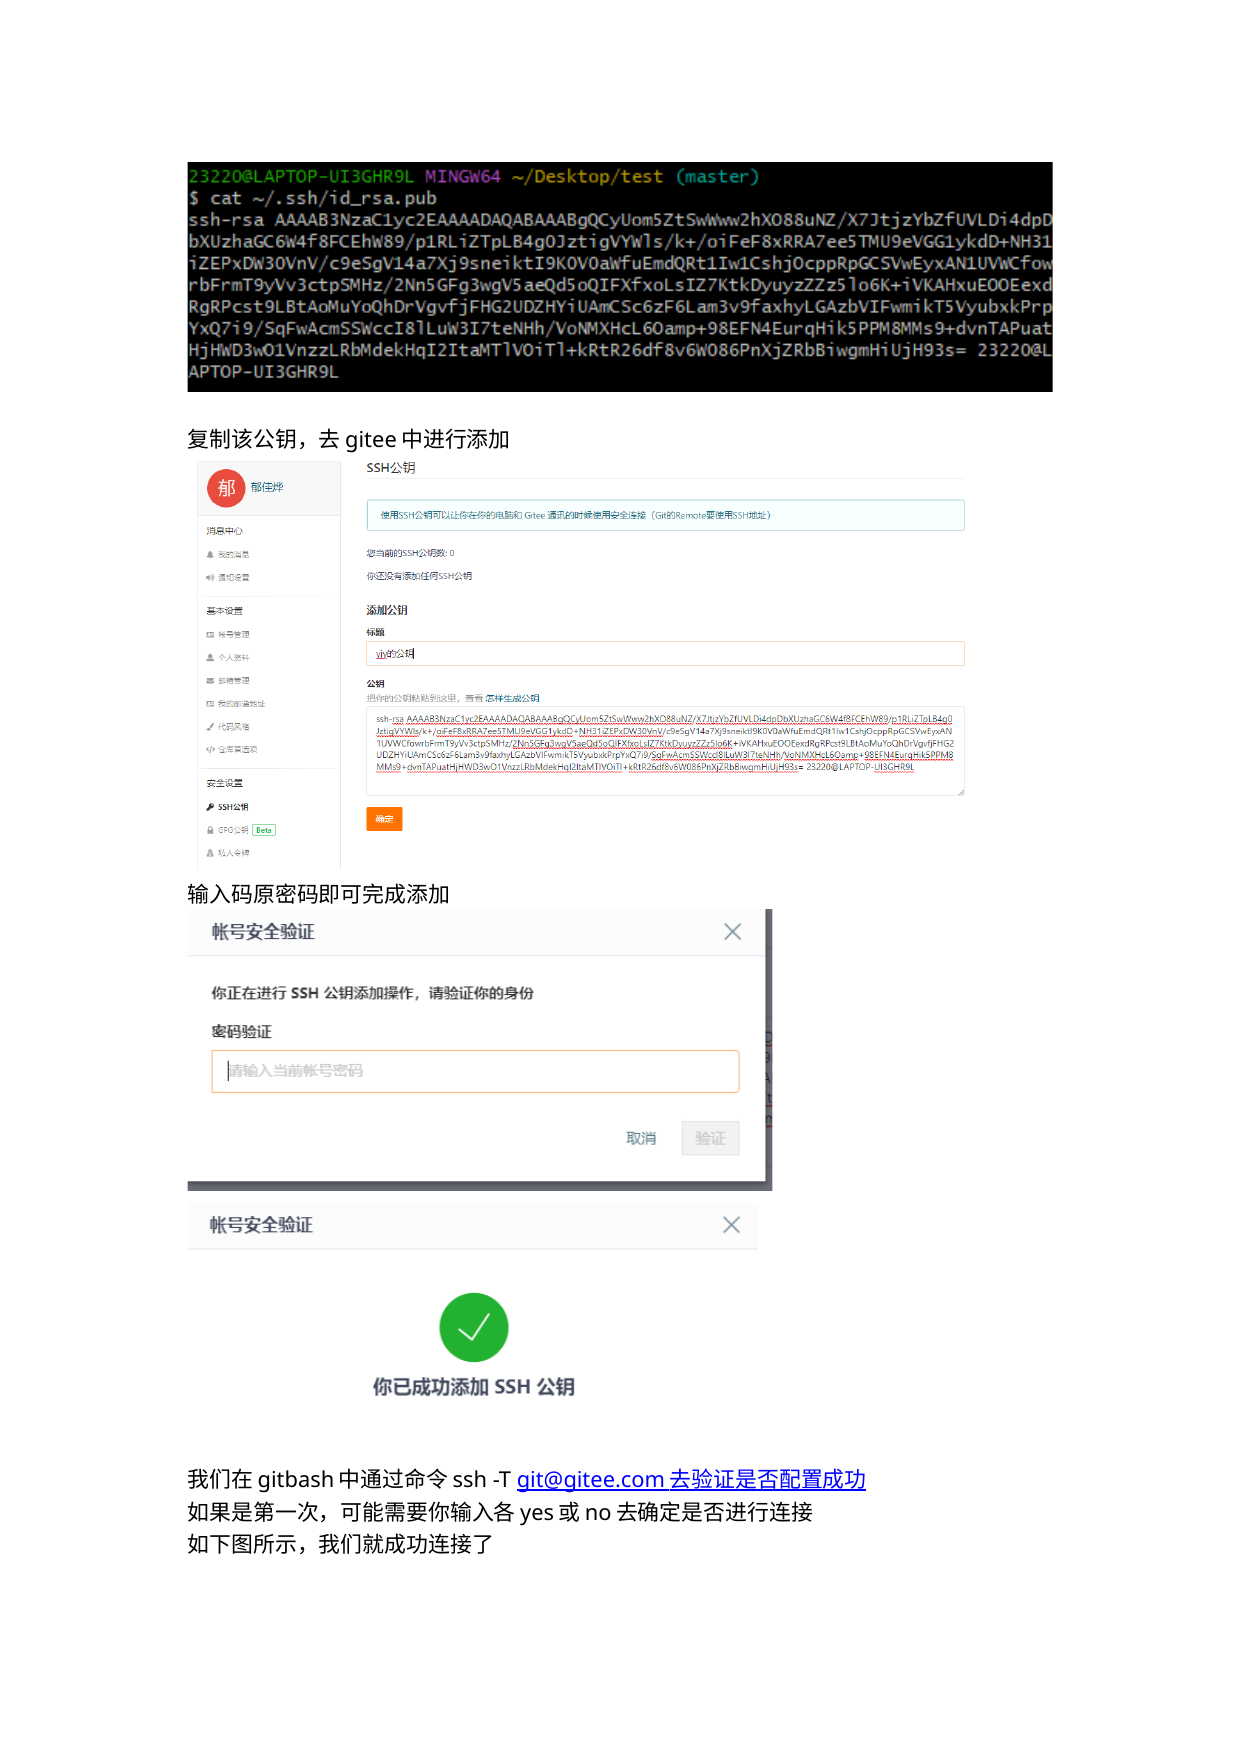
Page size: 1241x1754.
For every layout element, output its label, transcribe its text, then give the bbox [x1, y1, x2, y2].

list 我们在gitbash中通过命令ssh -T git@gitee.com去验证是否配置成功 [187, 1462, 1053, 1494]
list 复制该公钥，去gitee中进行添加 [187, 422, 1053, 454]
list 如果是第一次，可能需要你输入各yes或no去确定是否进行连接 [187, 1494, 1053, 1527]
list 输入码原密码即可完成添加 [187, 877, 1053, 909]
picture [187, 909, 773, 1191]
picture [187, 162, 1053, 392]
picture [187, 454, 1053, 869]
picture [187, 1202, 759, 1440]
list 如下图所示，我们就成功连接了 [187, 1527, 1053, 1559]
